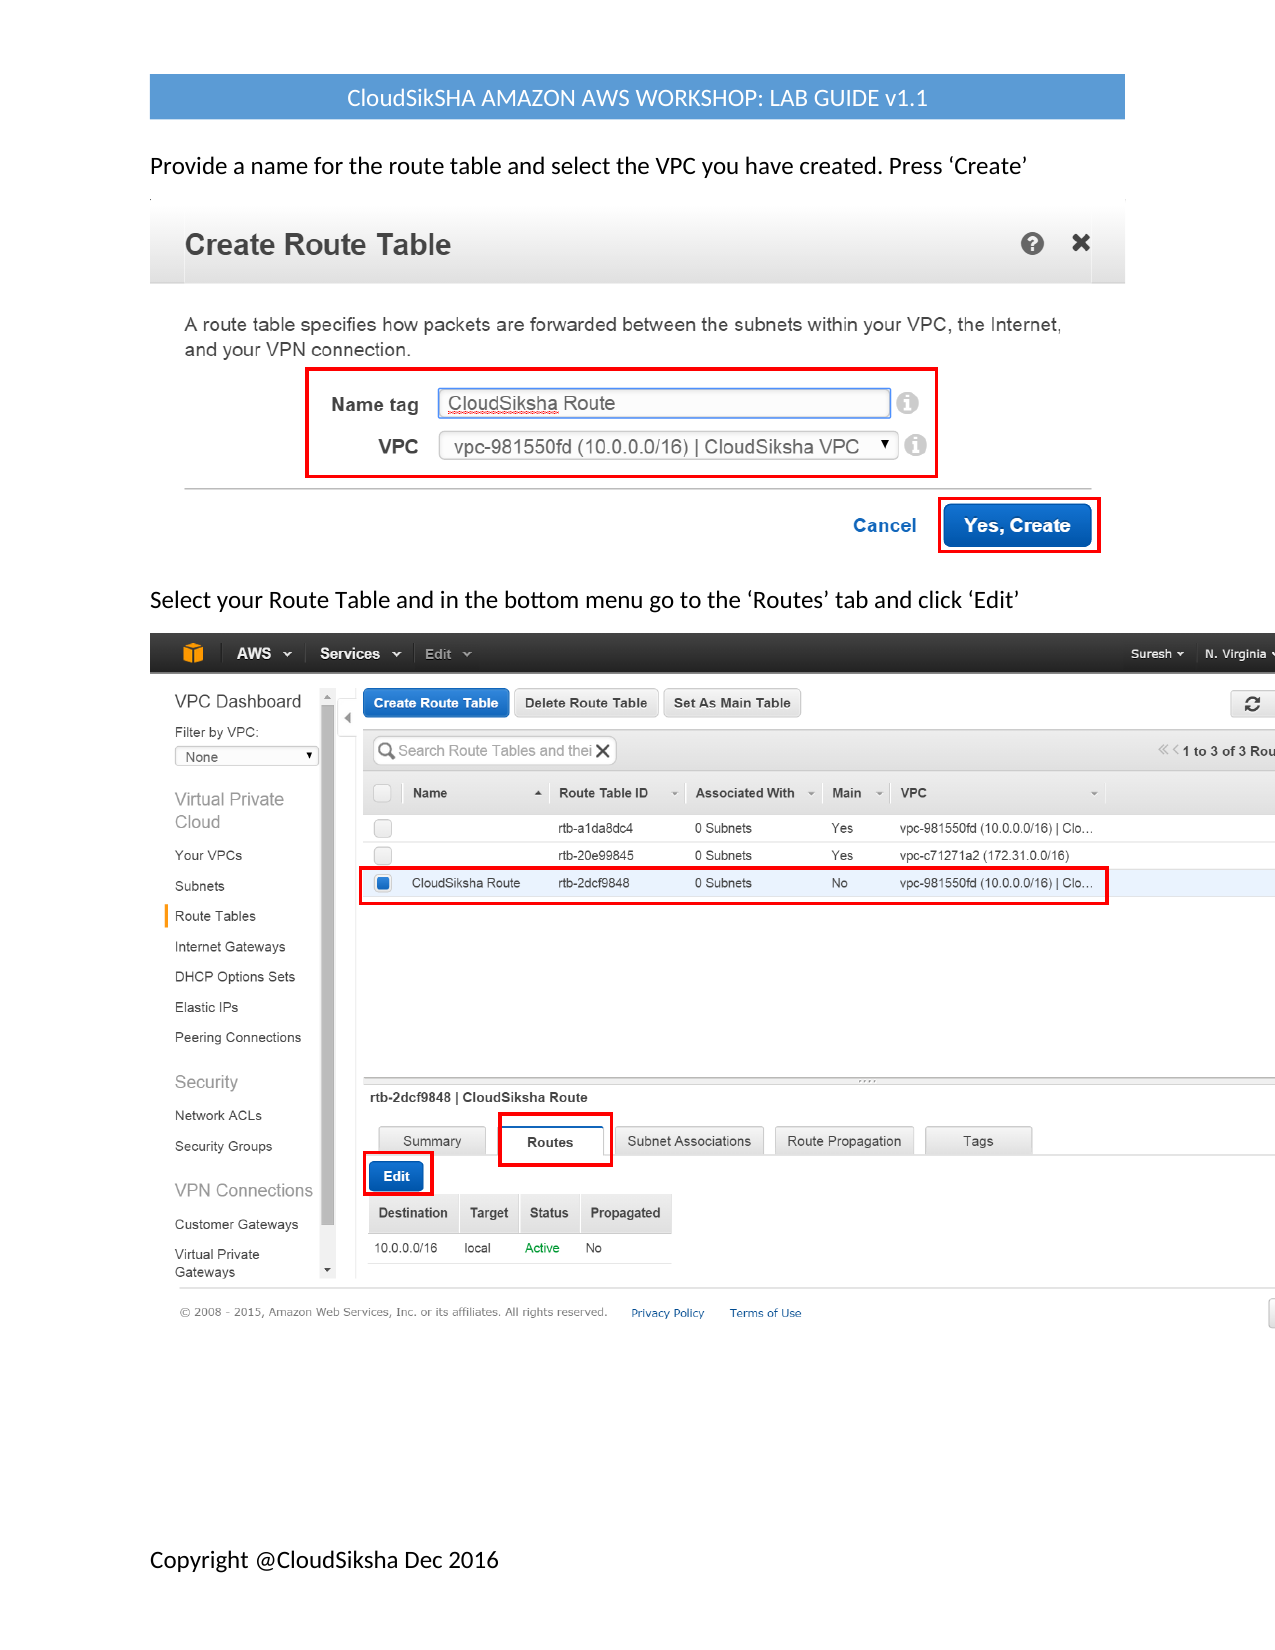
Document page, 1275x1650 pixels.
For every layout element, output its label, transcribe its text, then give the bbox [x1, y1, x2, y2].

picture [150, 633, 1275, 1337]
picture [150, 199, 1125, 566]
text Provide a name for the route table and select the VPC you have created. Press ‘Create’ [150, 150, 1125, 181]
text Select your Route Table and in the bottom menu go to the ‘Routes’ tab and click ‘Edit’ [150, 584, 1125, 615]
